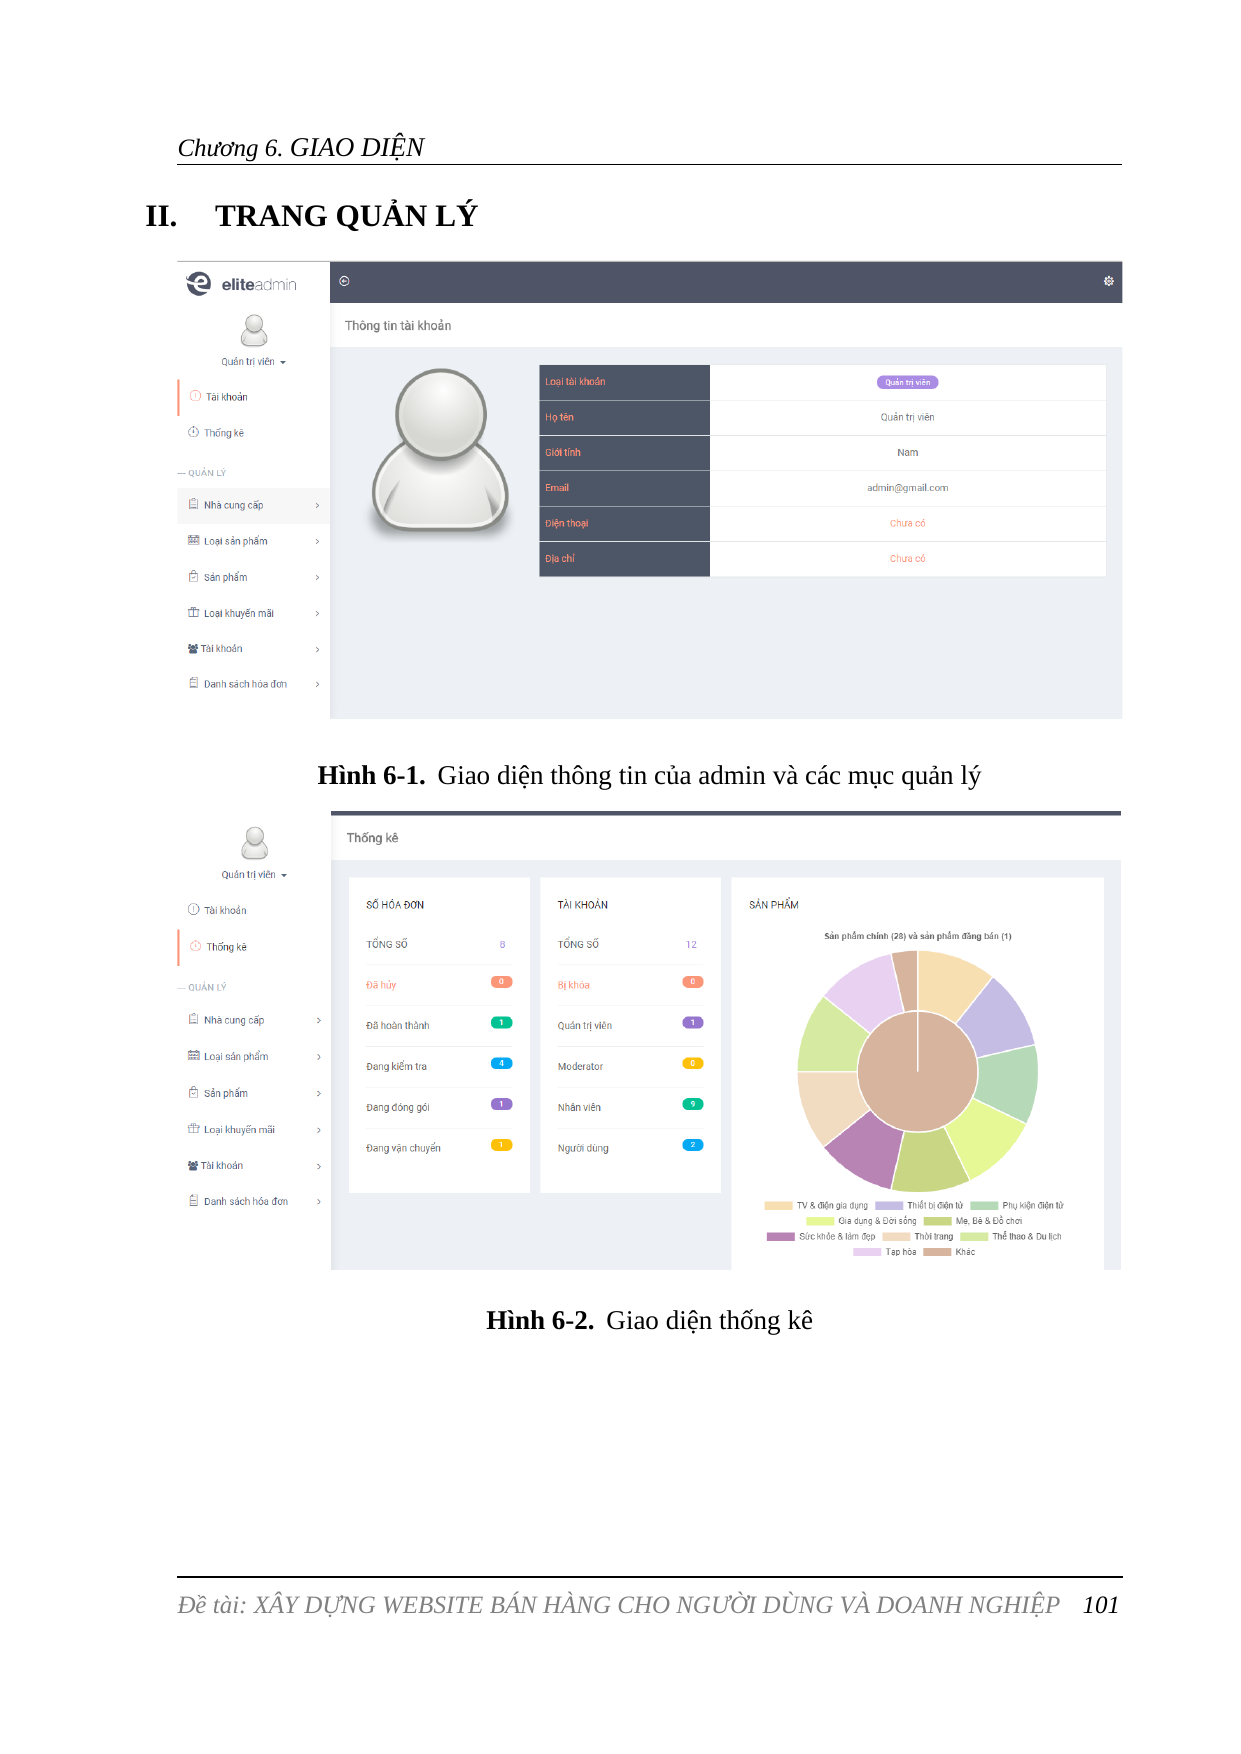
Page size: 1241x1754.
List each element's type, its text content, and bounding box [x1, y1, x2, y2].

picture [177, 811, 1121, 1270]
picture [177, 260, 1123, 719]
subtitle Giao diện thông tin của admin và các mục quản lý [177, 759, 1122, 790]
subtitle Giao diện thống kê [177, 1304, 1122, 1335]
subtitle TRANG QUẢN LÝ [177, 190, 1122, 236]
